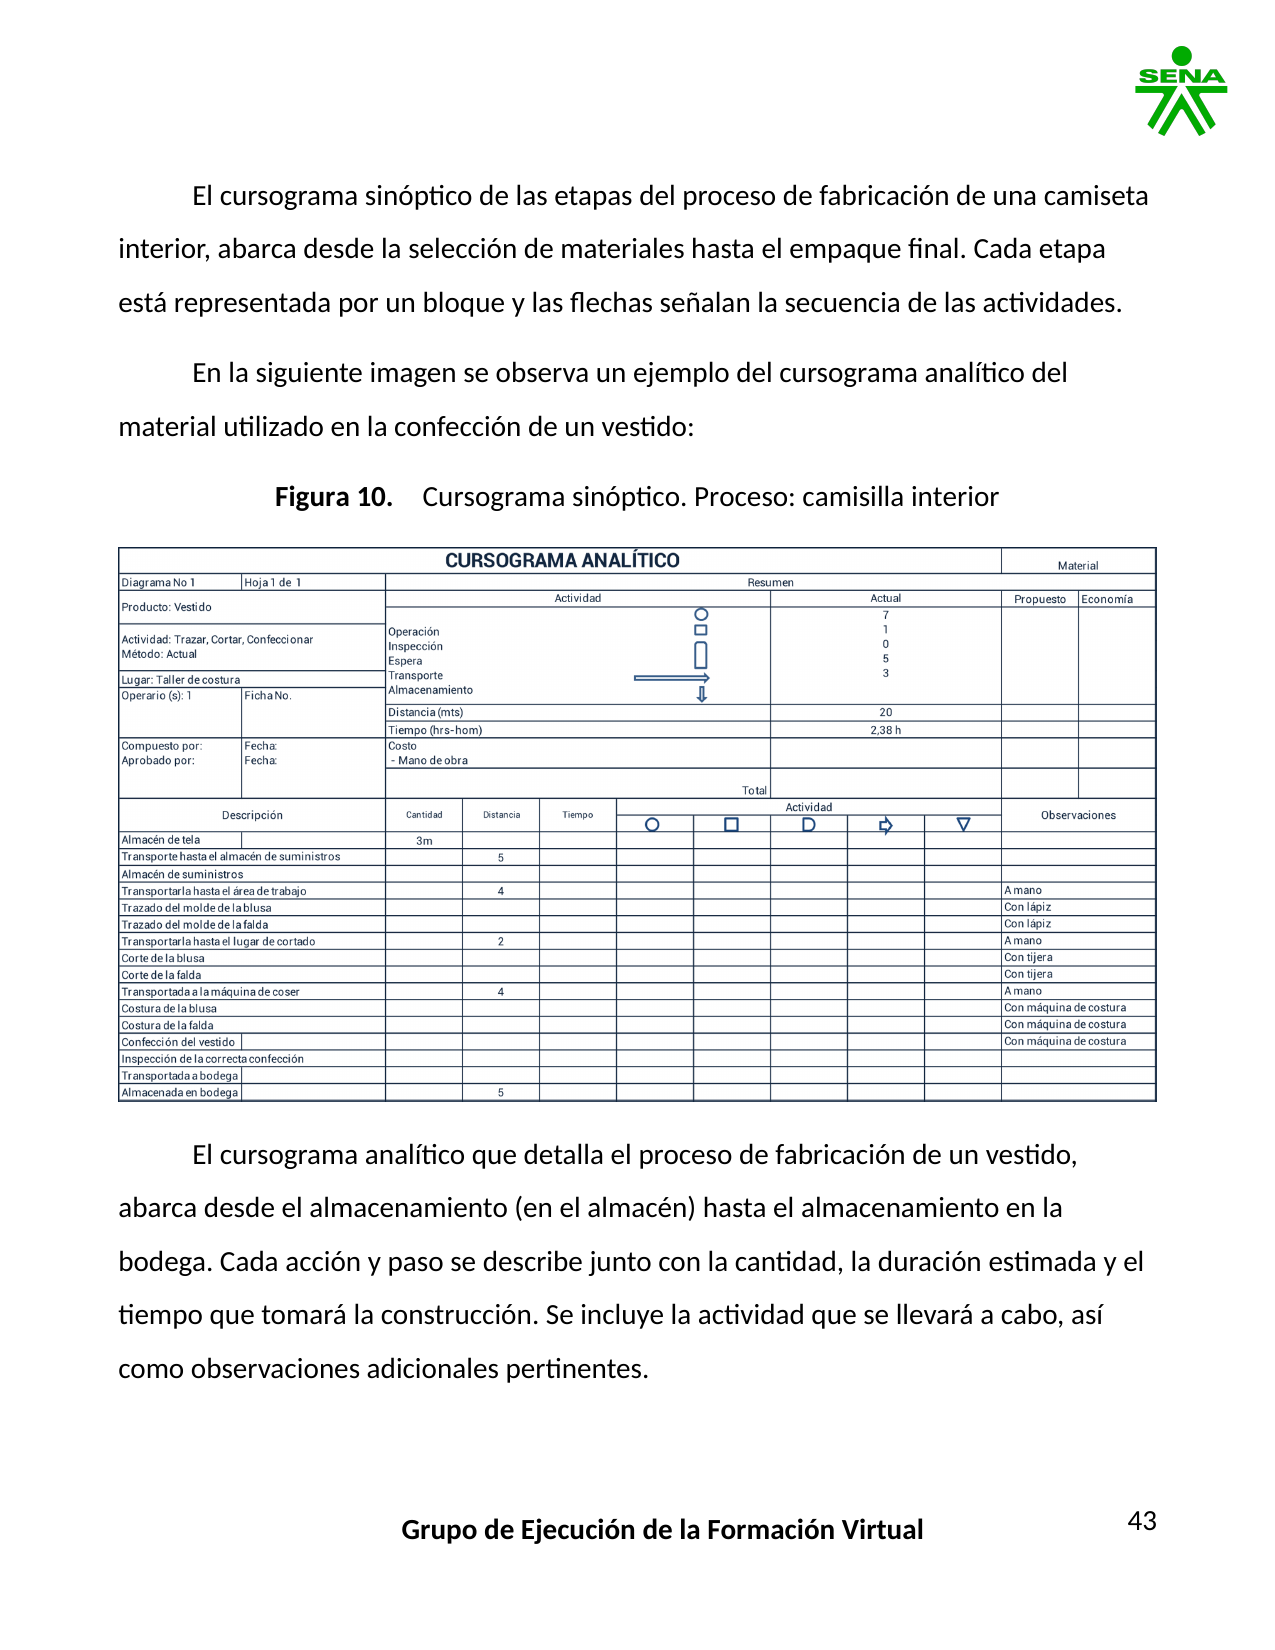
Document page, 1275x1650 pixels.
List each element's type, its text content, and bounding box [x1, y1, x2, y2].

text El cursograma analítico que detalla el proceso de fabricación de un vestido, abarca desde el almacenamiento (en el almacén) hasta el almacenamiento en la bodega. Cada acción y paso se describe junto con la cantidad, la duración estimada y el tiempo que tomará la construcción. Se incluye la actividad que se llevará a cabo, así como observaciones adicionales pertinentes. [118, 1136, 1157, 1385]
picture [1135, 46, 1228, 136]
text El cursograma sinóptico de las etapas del proceso de fabricación de una camiseta interior, abarca desde la selección de materiales hasta el empaque final. Cada etapa está representada por un bloque y las flechas señalan la secuencia de las actividades. [118, 177, 1157, 320]
text En la siguiente imagen se observa un ejemplo del cursograma analítico del material utilizado en la confección de un vestido: [118, 354, 1157, 443]
text Cursograma sinóptico. Proceso: camisilla interior [118, 478, 1157, 513]
picture [118, 547, 1157, 1102]
